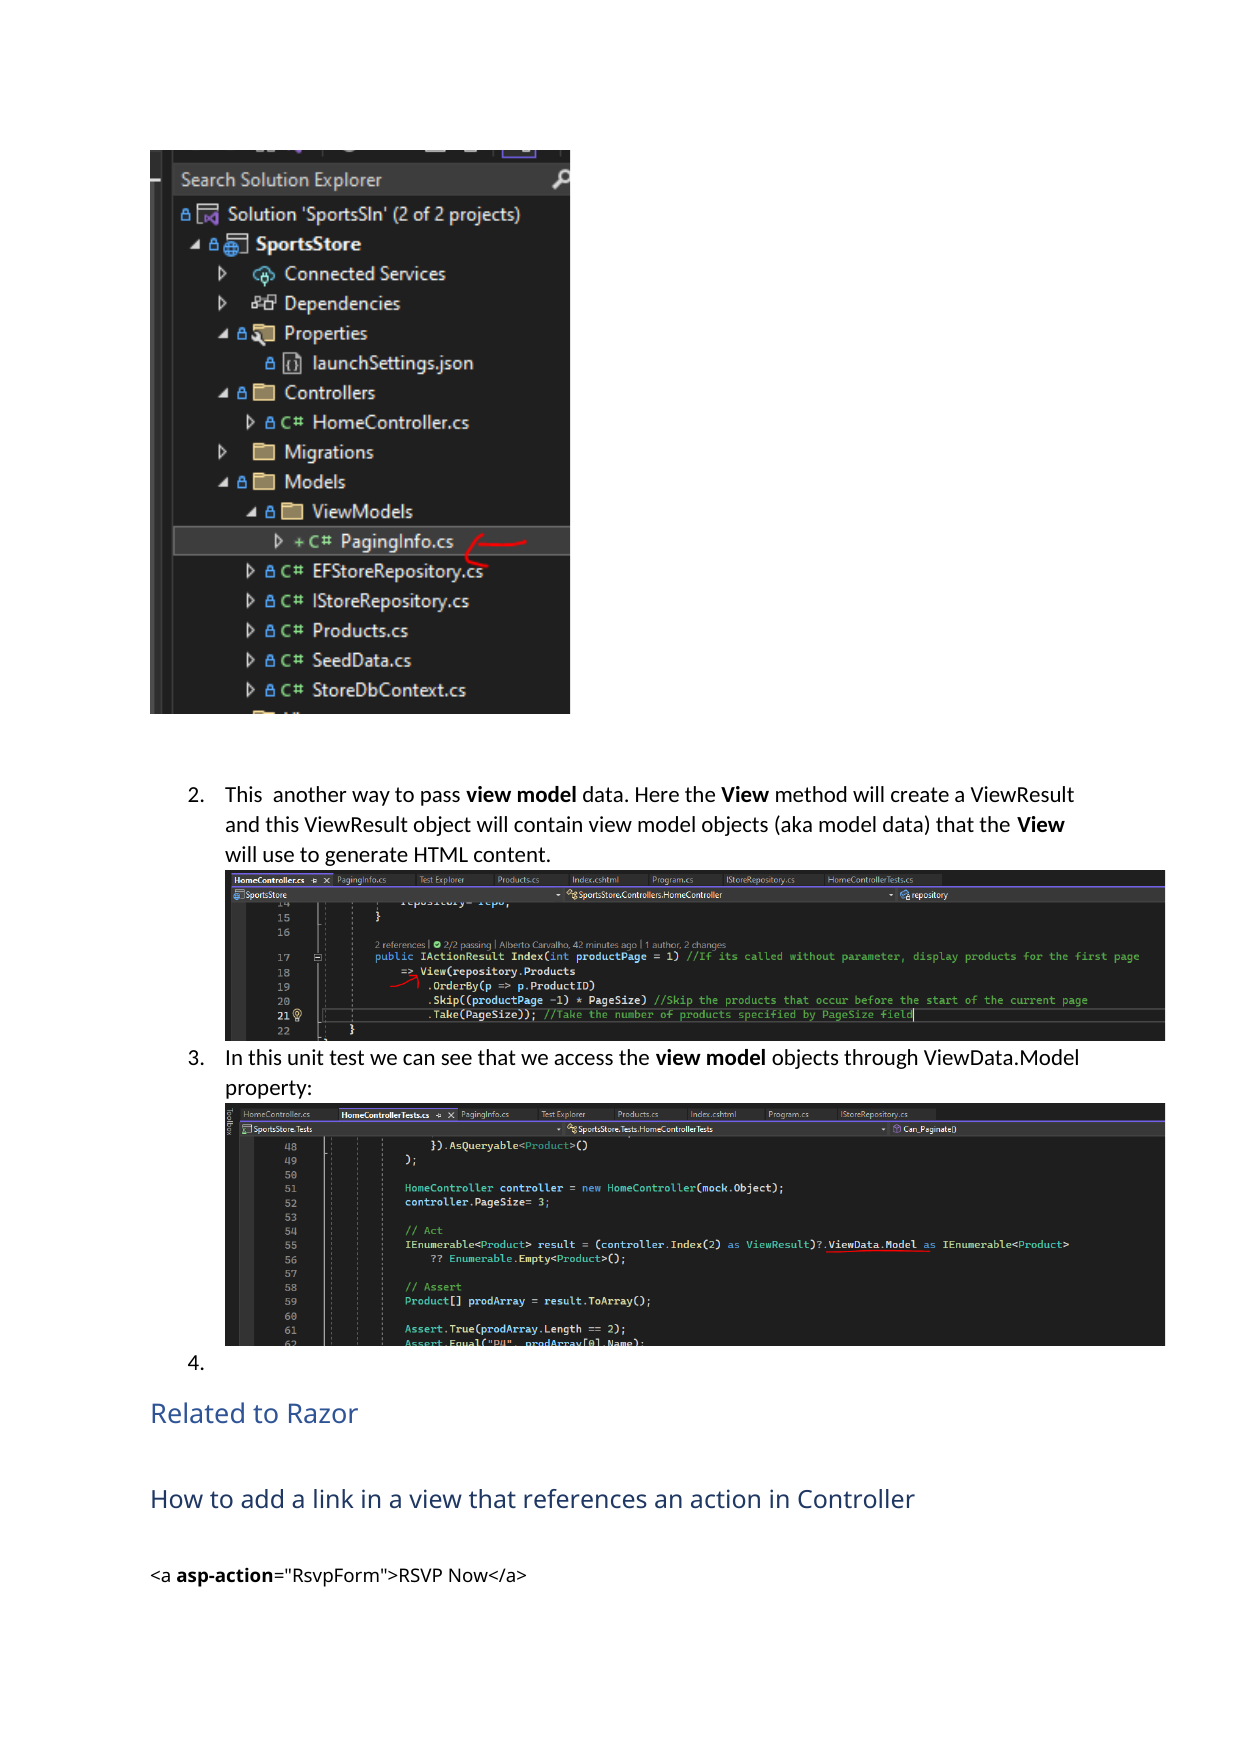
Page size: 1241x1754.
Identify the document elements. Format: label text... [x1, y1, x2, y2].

picture [225, 1103, 1166, 1346]
picture [225, 870, 1166, 1041]
picture [150, 150, 571, 714]
subtitle Related to Razor [150, 1395, 1090, 1432]
text <a asp-action="RsvpForm">RSVP Now</a> [150, 1563, 1090, 1588]
subtitle How to add a link in a view that references an action in Controller [150, 1482, 1090, 1516]
